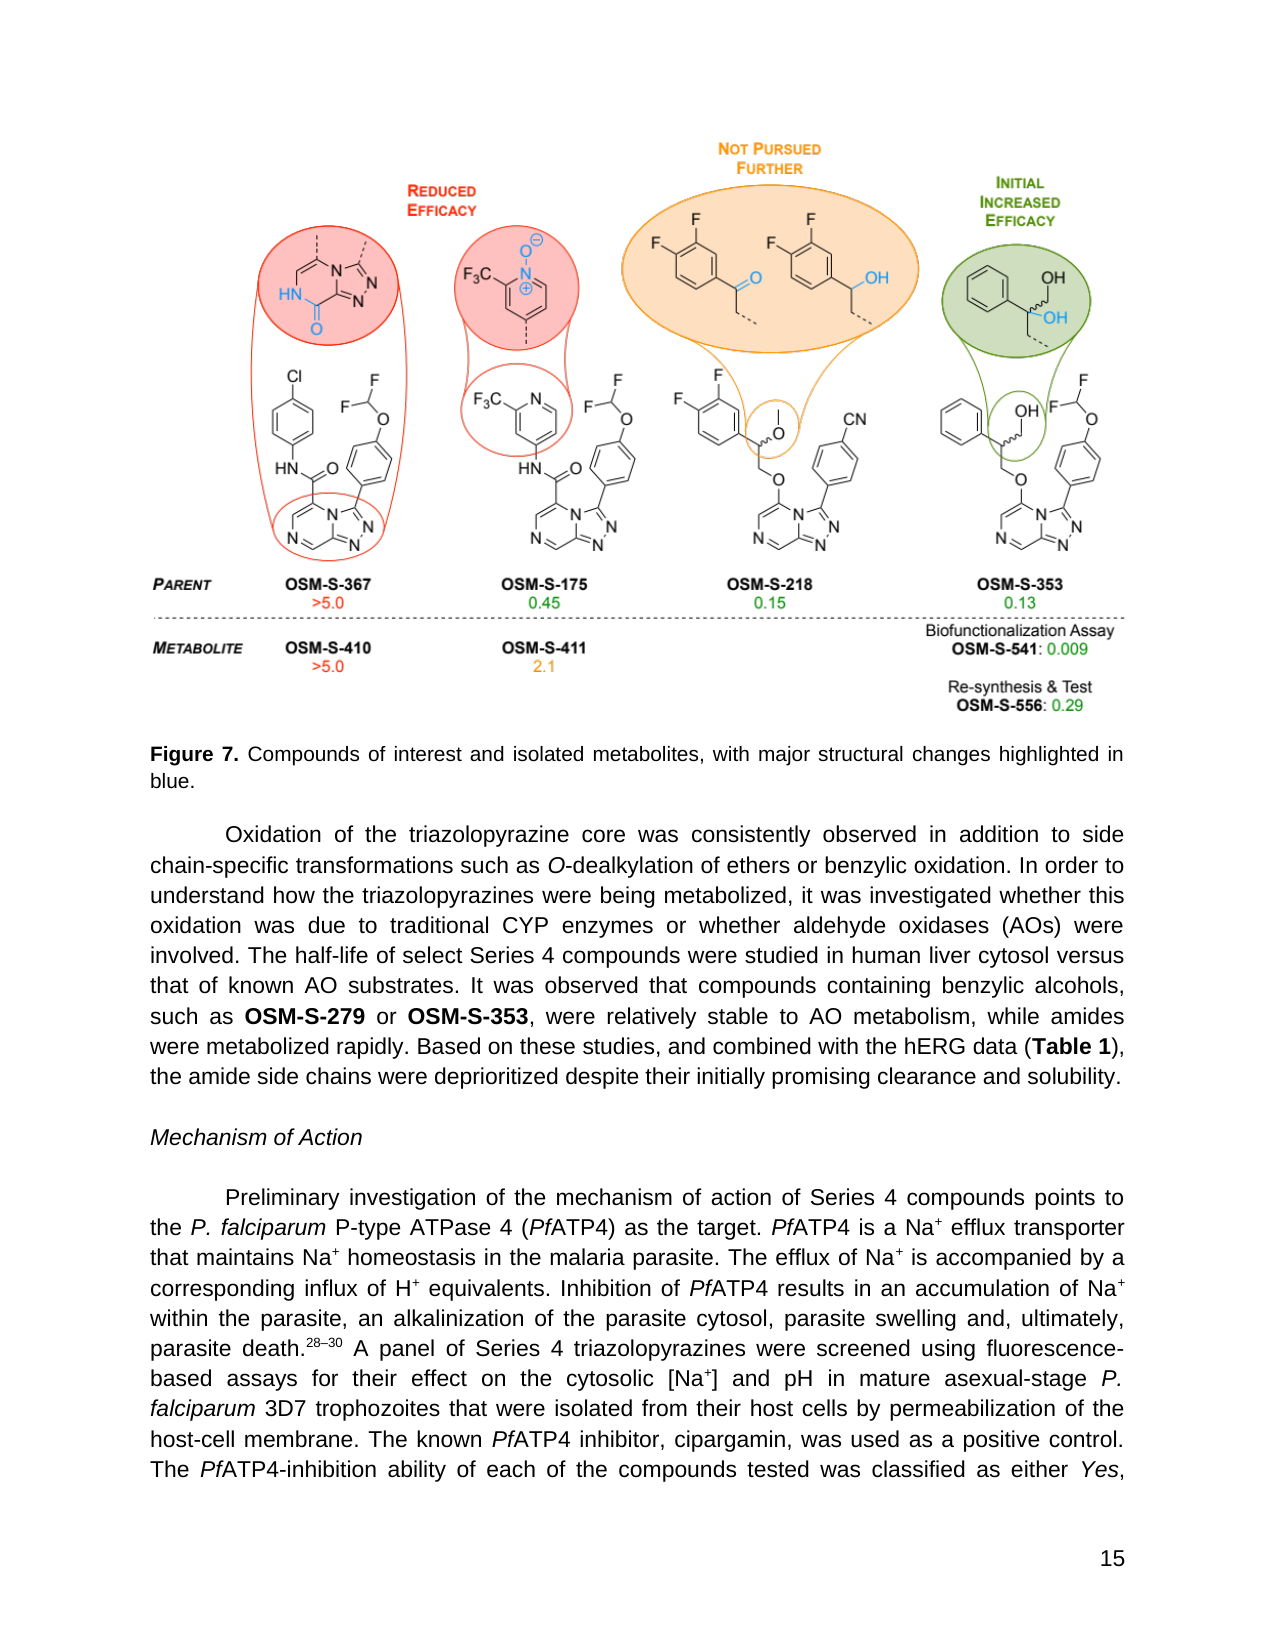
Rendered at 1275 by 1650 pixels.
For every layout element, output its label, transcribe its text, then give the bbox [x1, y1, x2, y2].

subtitle Mechanism of Action [150, 1123, 1125, 1150]
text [150, 1184, 1125, 1482]
text Oxidation of the triazolopyrazine core was consistently observed in addition to side chain-specific transformations such as O-dealkylation of ethers or benzylic oxidation. In order to understand how the triazolopyrazines were being metabolized, it was investigated whether this oxidation was due to traditional CYP enzymes or whether aldehyde oxidases (AOs) were involved. The half-life of select Series 4 compounds were studied in human liver cytosol versus that of known AO substrates. It was observed that compounds containing benzylic alcohols, such as OSM-S-279 or OSM-S-353, were relatively stable to AO metabolism, while amides were metabolized rapidly. Based on these studies, and combined with the hERG data (Table 1), the amide side chains were deprioritized despite their initially promising clearance and solubility. [150, 821, 1125, 1033]
text Figure 7. Compounds of interest and isolated metabolites, with major structural changes highlighted in blue. [150, 741, 1125, 793]
